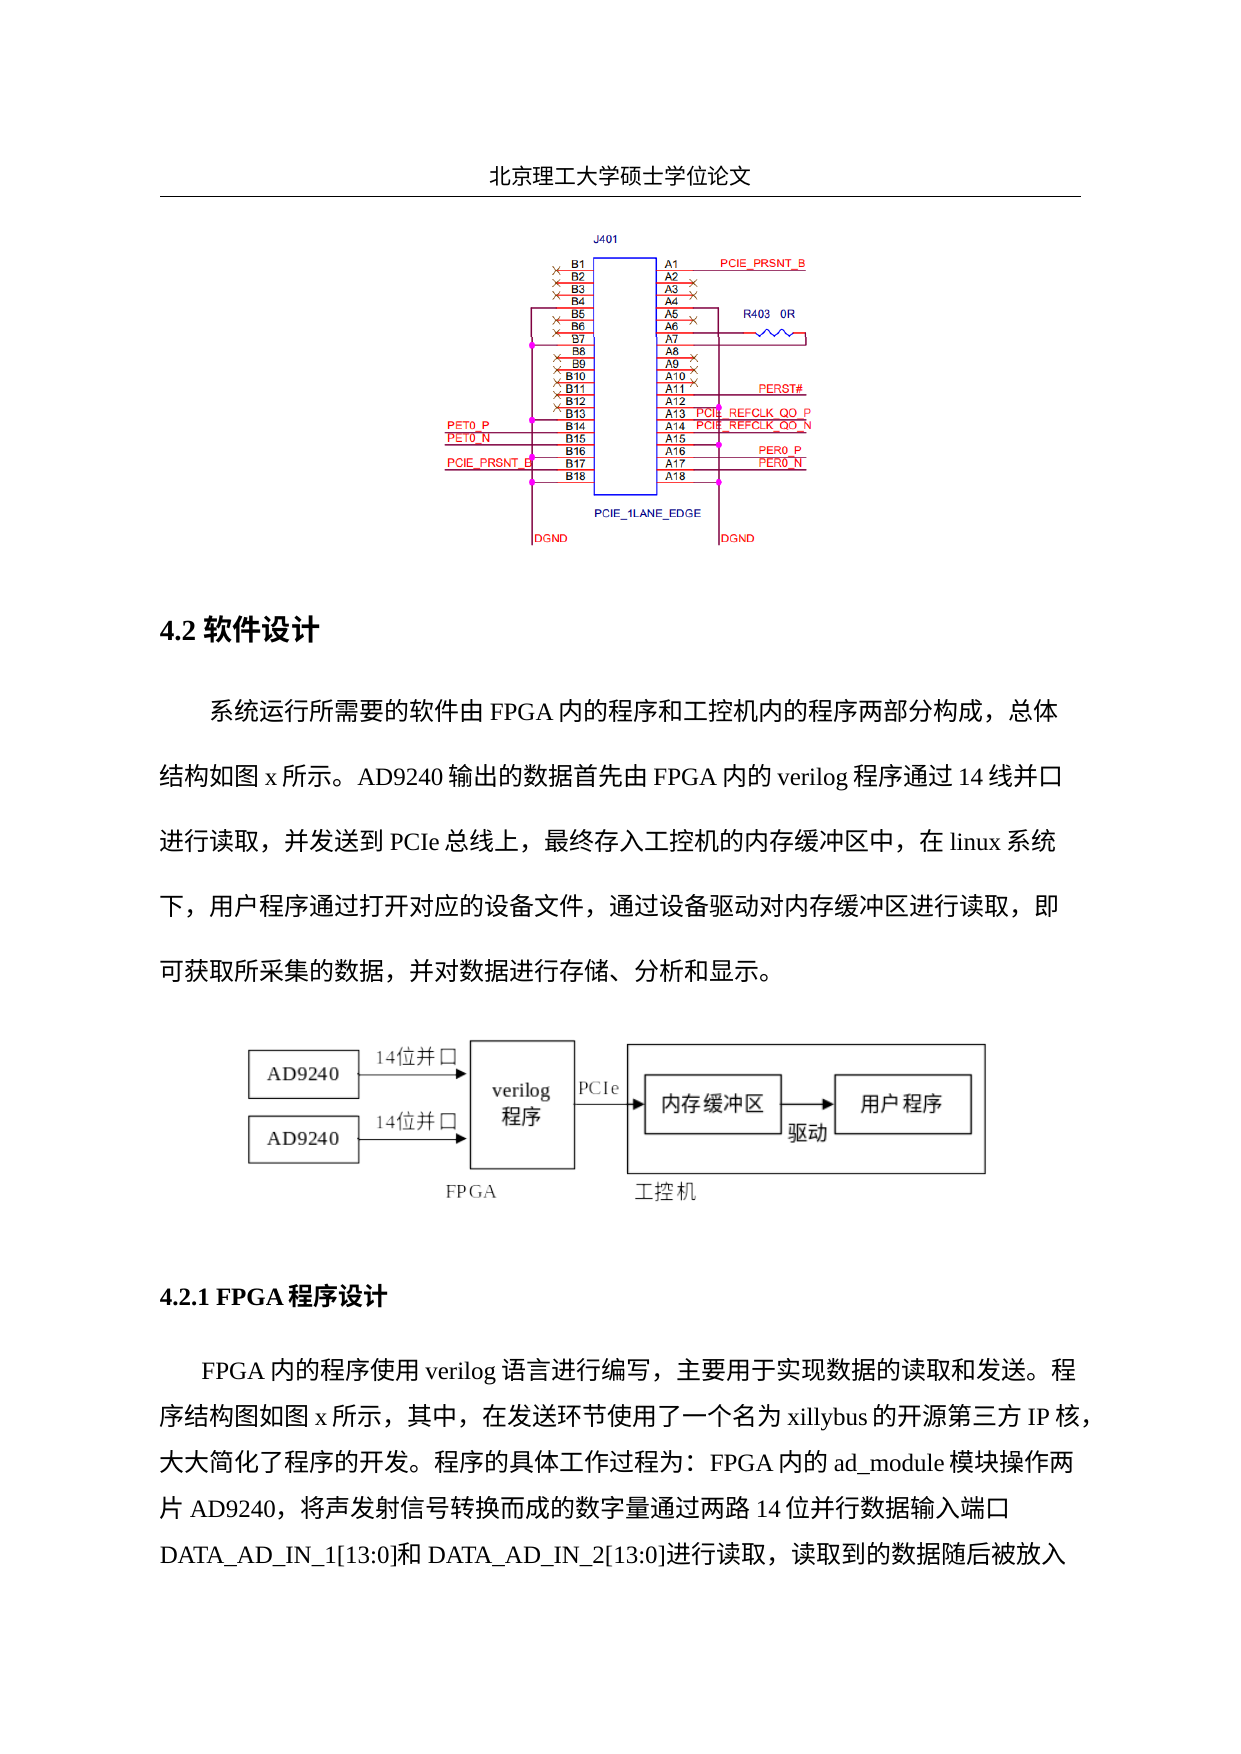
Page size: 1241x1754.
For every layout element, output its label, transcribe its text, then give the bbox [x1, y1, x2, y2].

text 系统运行所需要的软件由FPGA内的程序和工控机内的程序两部分构成，总体结构如图x所示。AD9240输出的数据首先由FPGA内的verilog程序通过14线并口进行读取，并发送到PCIe总线上，最终存入工控机的内存缓冲区中，在linux系统下，用户程序通过打开对应的设备文件，通过设备驱动对内存缓冲区进行读取，即可获取所采集的数据，并对数据进行存储、分析和显示。 [159, 677, 1081, 1002]
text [159, 1343, 1081, 1572]
text 4.2 软件设计 [159, 596, 1081, 661]
picture [422, 221, 868, 562]
text 4.2.1 FPGA程序设计 [159, 1262, 1081, 1327]
